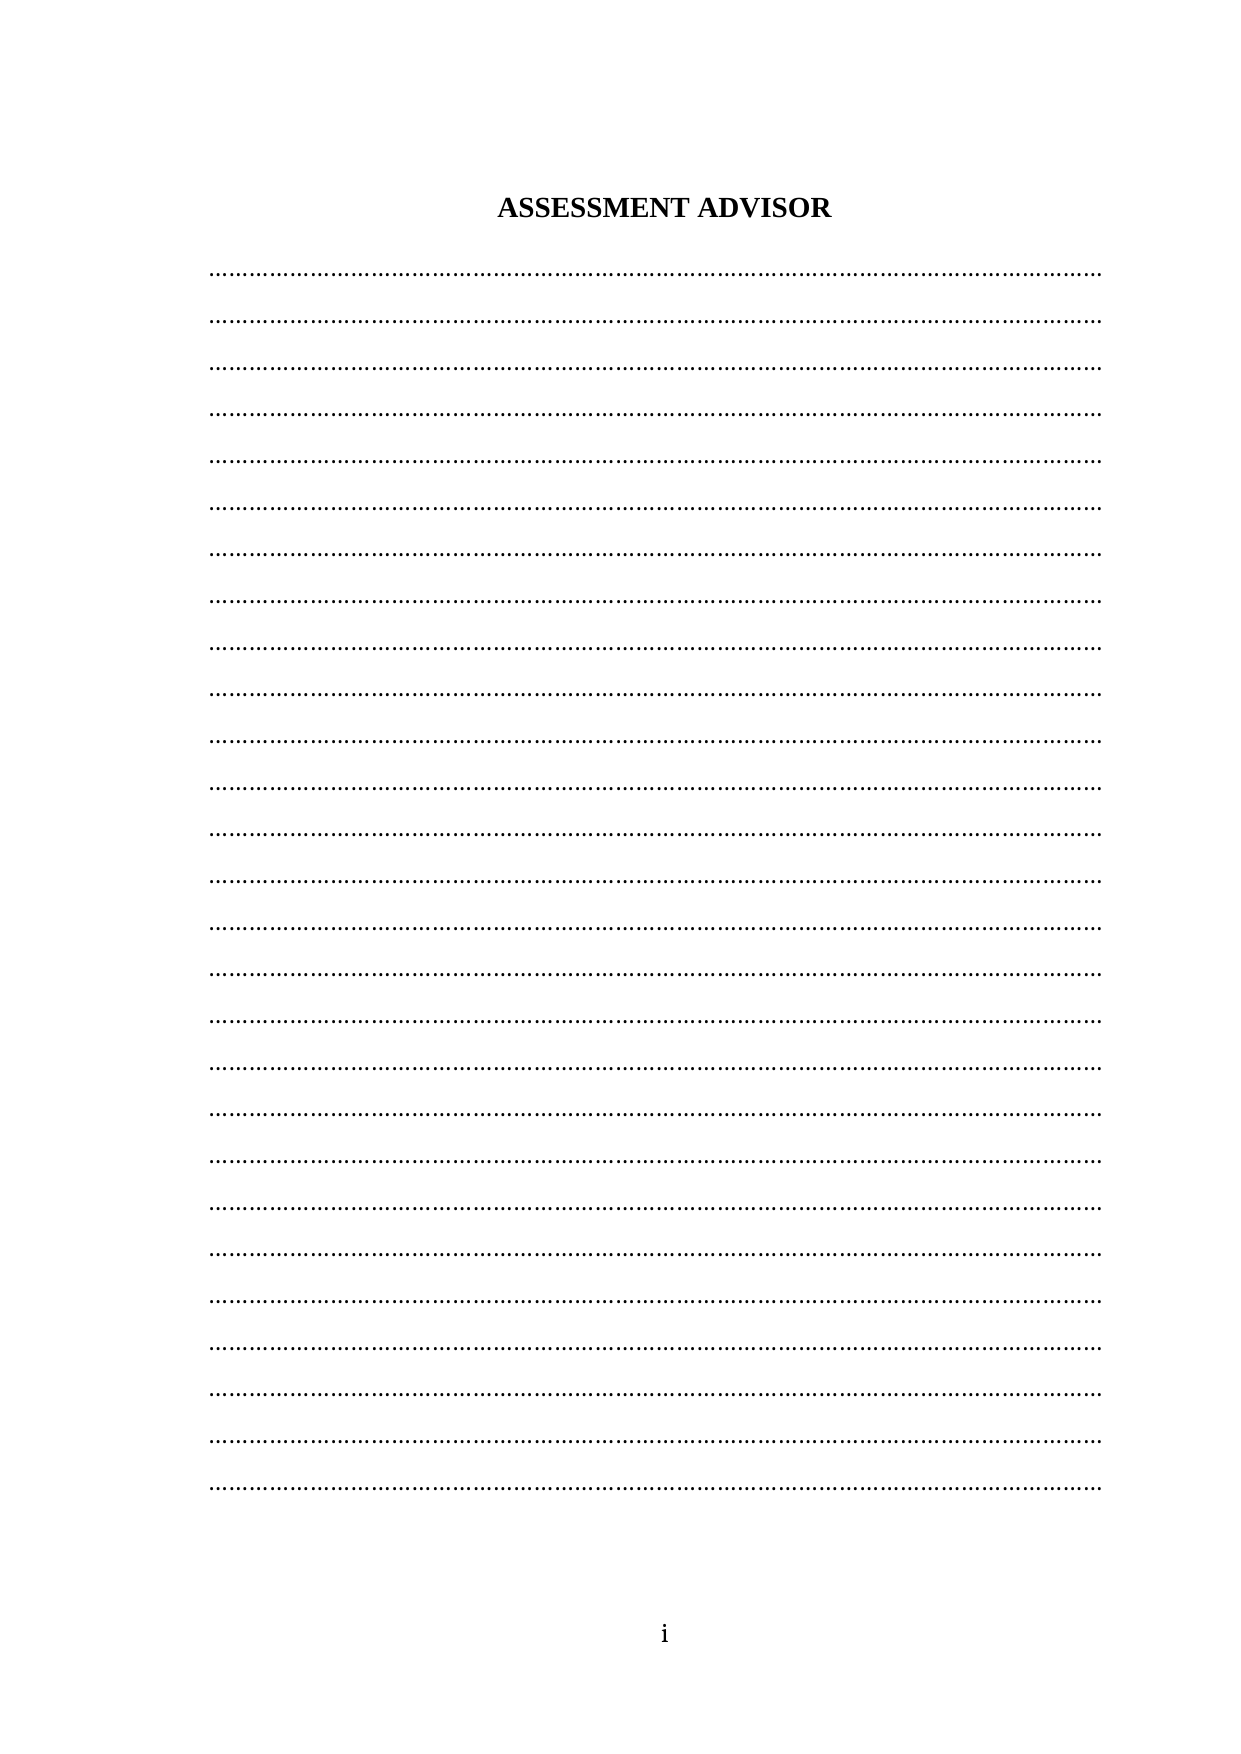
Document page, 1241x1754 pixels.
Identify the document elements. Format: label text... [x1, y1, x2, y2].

subtitle ASSESSMENT ADVISOR [207, 190, 1122, 223]
